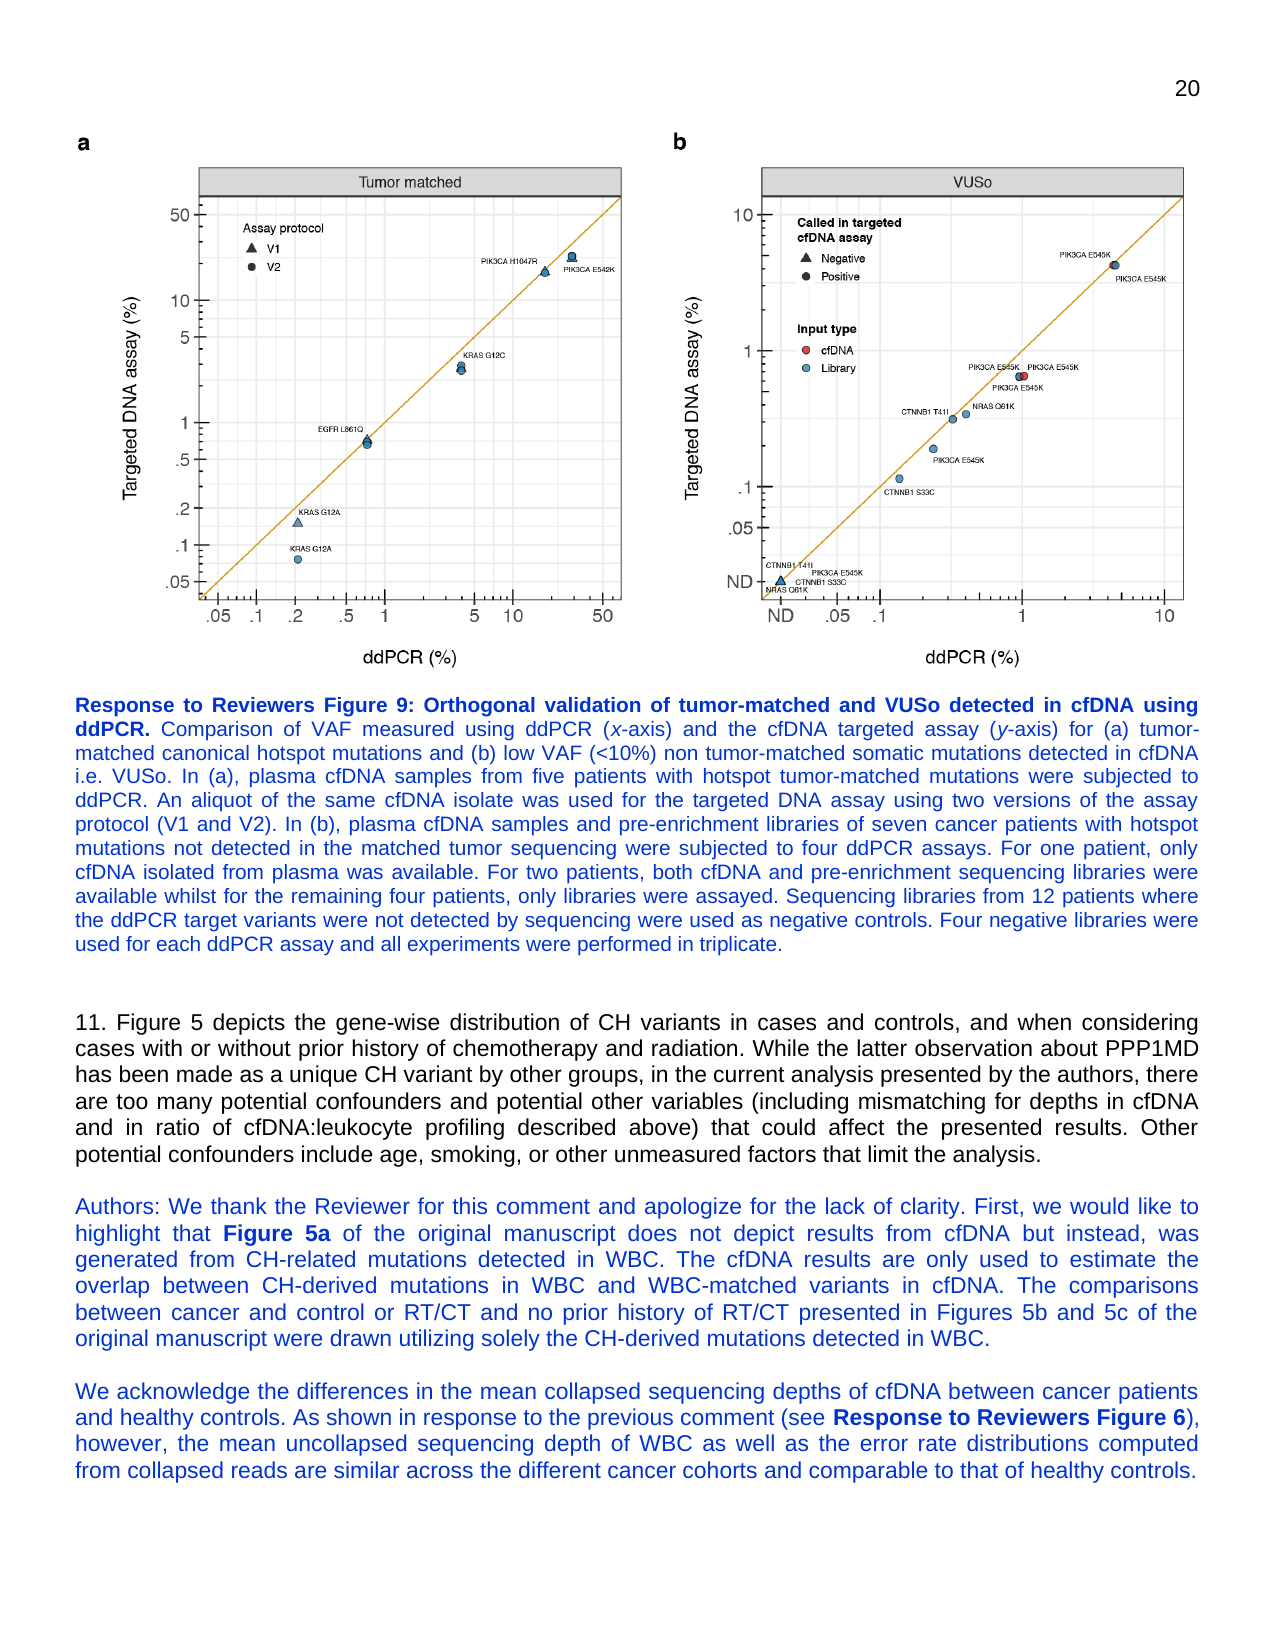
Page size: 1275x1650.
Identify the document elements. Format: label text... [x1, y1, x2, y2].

text 11. Figure 5 depicts the gene-wise distribution of CH variants in cases and controls, and when considering cases with or without prior history of chemotherapy and radiation. While the latter observation about PPP1MD has been made as a unique CH variant by other groups, in the current analysis presented by the authors, there are too many potential confounders and potential other variables (including mismatching for depths in cfDNA and in ratio of cfDNA:leukocyte profiling described above) that could affect the presented results. Other potential confounders include age, smoking, or other unmeasured factors that limit the analysis. [75, 1009, 1200, 1167]
text Authors: We thank the Reviewer for this comment and apologize for the lack of clarity. First, we would like to highlight that Figure 5a of the original manuscript does not depict results from cfDNA but instead, was generated from CH-related mutations detected in WBC. The cfDNA results are only used to estimate the overlap between CH-derived mutations in WBC and WBC-matched variants in cfDNA. The comparisons between cancer and control or RT/CT and no prior history of RT/CT presented in Figures 5b and 5c of the original manuscript were drawn utilizing solely the CH-derived mutations detected in WBC. [75, 1193, 1200, 1351]
text We acknowledge the differences in the mean collapsed sequencing depths of cfDNA between cancer patients and healthy controls. As shown in response to the previous comment (see Response to Reviewers Figure 6), however, the mean uncollapsed sequencing depth of WBC as well as the error rate distributions computed from collapsed reads are similar across the different cancer cohorts and comparable to that of healthy controls. [75, 1378, 1200, 1483]
picture [77, 129, 1192, 674]
